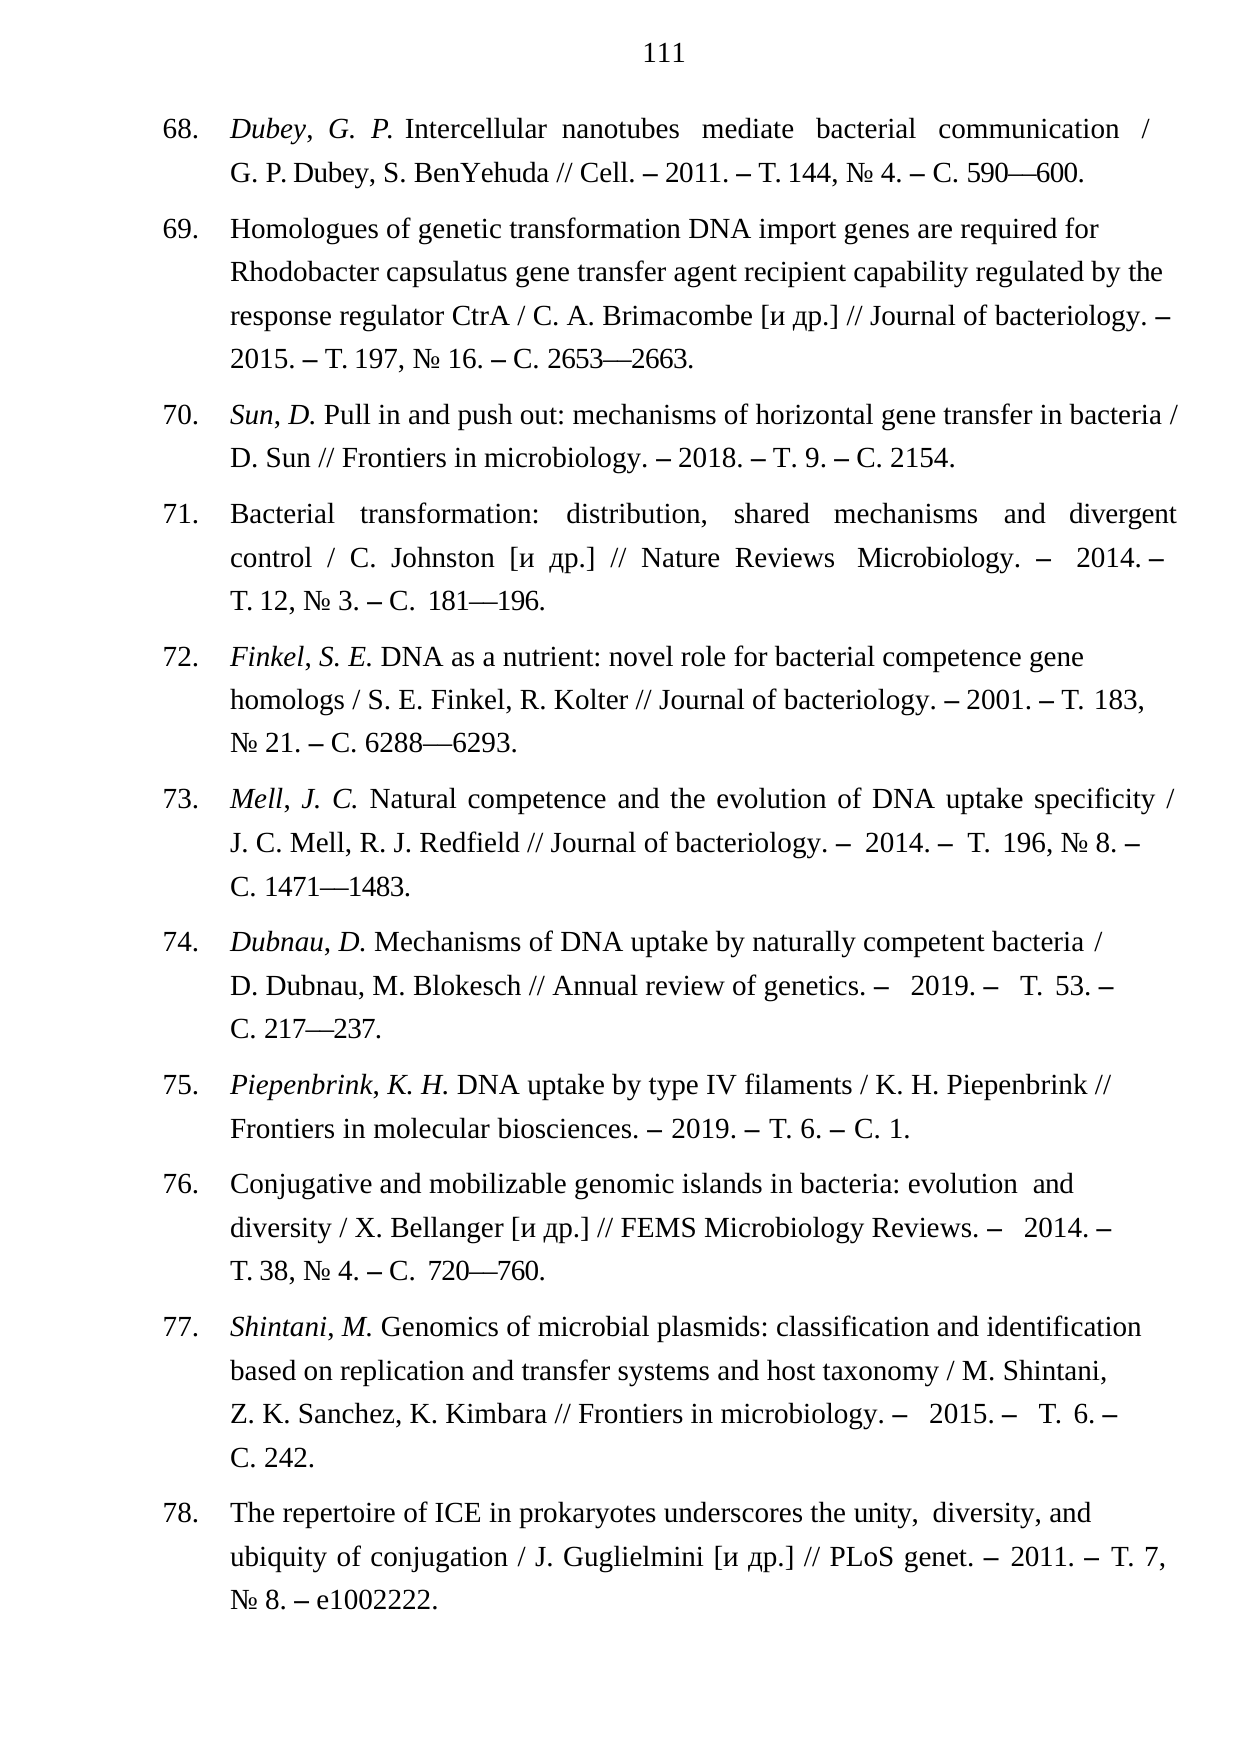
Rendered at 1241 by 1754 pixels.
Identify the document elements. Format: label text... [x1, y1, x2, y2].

list The repertoire of ICE in prokaryotes underscores the unity, diversity, and ubiquity of conjugation / J. Guglielmini [и др.] // PLoS genet. – 2011. – Т. 7, [162, 1495, 1181, 1572]
text D. Sun // Frontiers in microbiology. – 2018. – Т. 9. – С. 2154. [230, 441, 1217, 474]
list Piepenbrink, K. H. DNA uptake by type IV filaments / K. H. Piepenbrink // Frontiers in molecular biosciences. – 2019. – Т. 6. – С. 1. [162, 1067, 1181, 1144]
list Mell, J. C. Natural competence and the evolution of DNA uptake specificity / [162, 782, 1217, 815]
list Sun, D. Pull in and push out: mechanisms of horizontal gene transfer in bacteria / [162, 397, 1217, 431]
text № 21. – С. 6288––6293. [230, 726, 1217, 759]
list Homologues of genetic transformation DNA import genes are required for Rhodobacter capsulatus gene transfer agent recipient capability regulated by the response regulator CtrA / C. A. Brimacombe [и др.] // Journal of bacteriology. – 2015. – Т. 197, № 16. – С. 2653––2663. [162, 211, 1182, 375]
text Z. K. Sanchez, K. Kimbara // Frontiers in microbiology. – 2015. – Т. 6. – С. 242. [230, 1396, 1138, 1473]
text D. Dubnau, M. Blokesch // Annual review of genetics. – 2019. – Т. 53. – С. 217––237. [230, 968, 1138, 1045]
list Dubnau, D. Mechanisms of DNA uptake by naturally competent bacteria / [162, 924, 1217, 958]
list Dubey, G. P. Intercellular nanotubes mediate bacterial communication / G. P. Dubey, S. Ben­Yehuda // Cell. – 2011. – Т. 144, № 4. – С. 590––600. [162, 112, 1181, 189]
list Finkel, S. E. DNA as a nutrient: novel role for bacterial competence gene homologs / S. E. Finkel, R. Kolter // Journal of bacteriology. – 2001. – Т. 183, [162, 639, 1181, 716]
list Conjugative and mobilizable genomic islands in bacteria: evolution and diversity / X. Bellanger [и др.] // FEMS Microbiology Reviews. – 2014. – Т. 38, № 4. – С. 720––760. [162, 1166, 1182, 1287]
list Bacterial transformation: distribution, shared mechanisms and divergent control / C. Johnston [и др.] // Nature Reviews Microbiology. – 2014. – Т. 12, № 3. – С. 181––196. [162, 496, 1182, 617]
text J. C. Mell, R. J. Redfield // Journal of bacteriology. – 2014. – Т. 196, № 8. – С. 1471––1483. [230, 825, 1159, 902]
list Shintani, M. Genomics of microbial plasmids: classification and identification based on replication and transfer systems and host taxonomy / M. Shintani, [162, 1309, 1182, 1386]
text № 8. – e1002222. [230, 1582, 1217, 1616]
